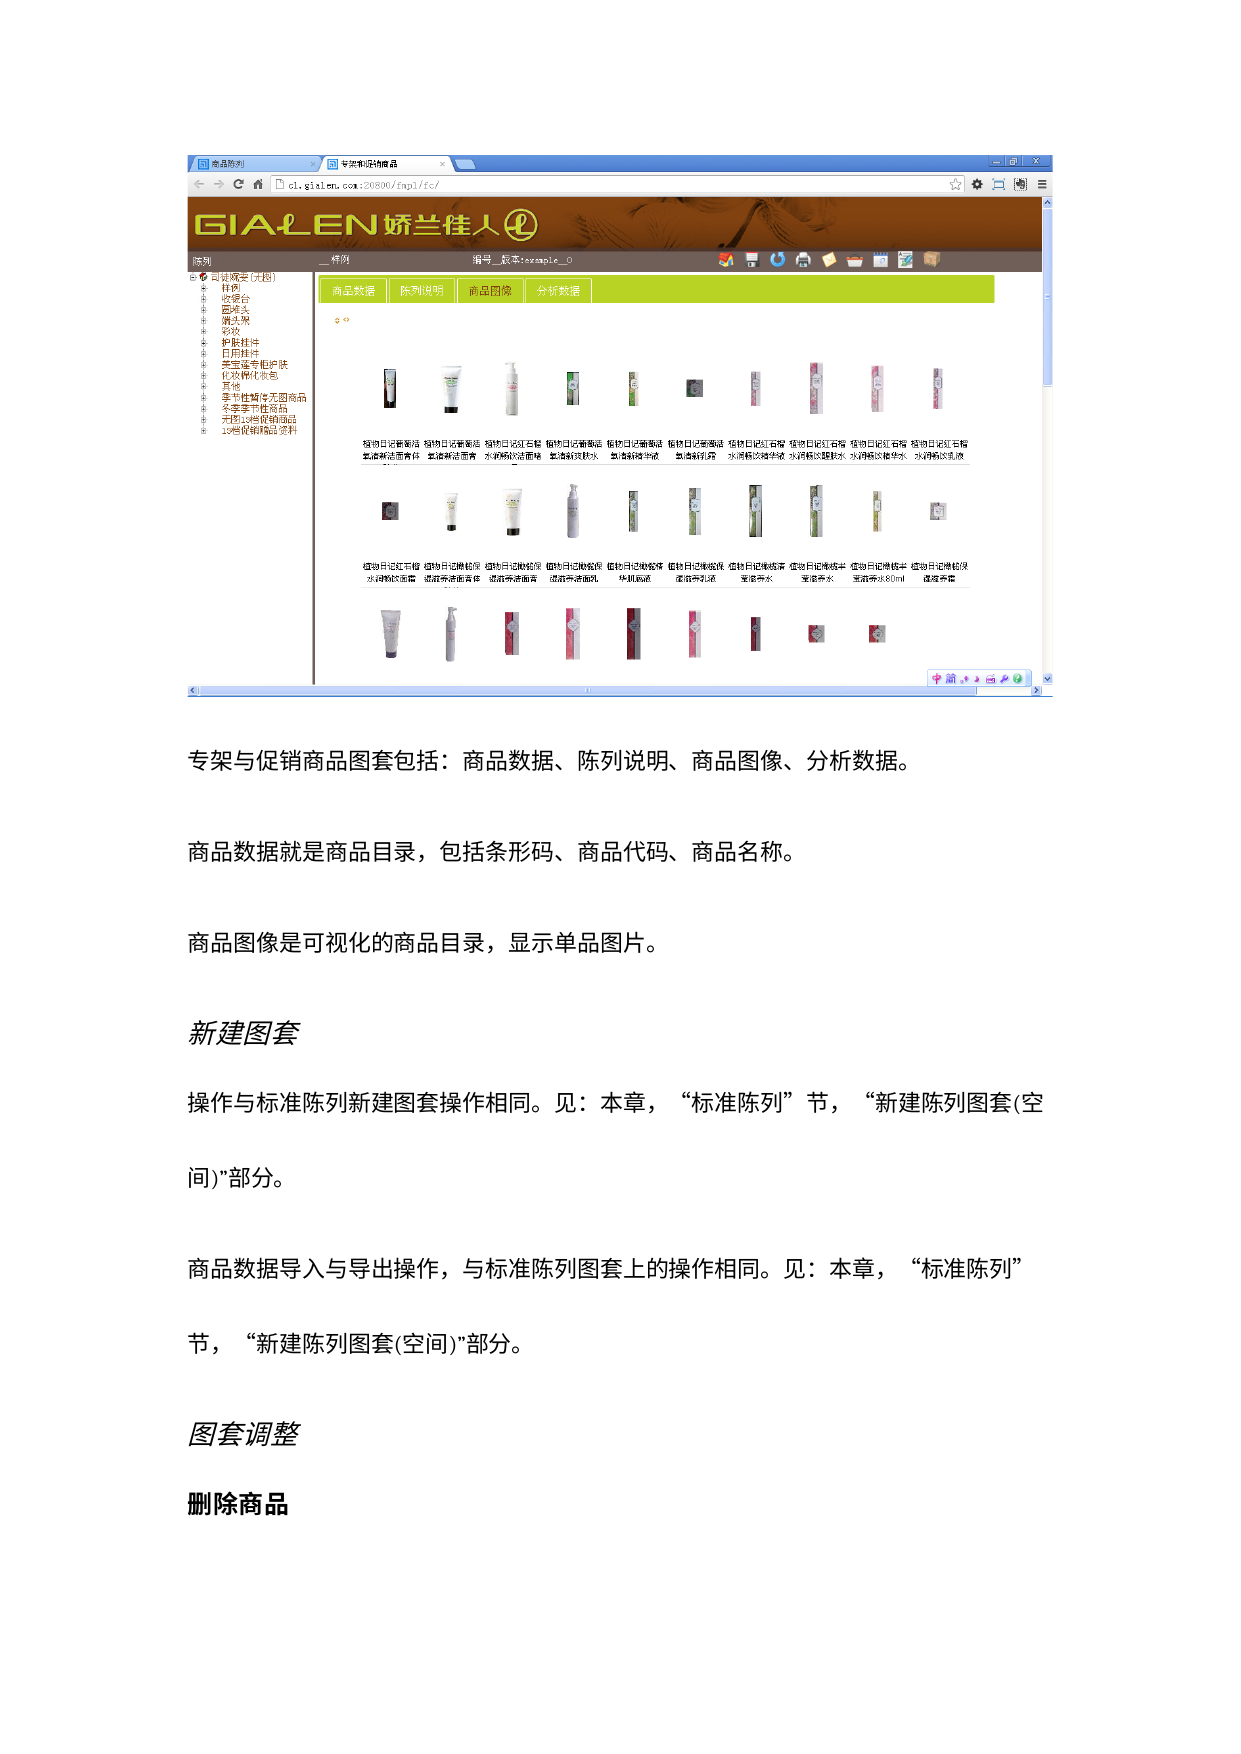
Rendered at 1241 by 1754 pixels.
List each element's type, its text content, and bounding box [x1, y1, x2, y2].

text 商品数据就是商品目录，包括条形码、商品代码、商品名称。 [187, 818, 1053, 883]
picture [187, 155, 1053, 697]
subtitle 图套调整 [187, 1400, 1053, 1465]
text 商品图像是可视化的商品目录，显示单品图片。 [187, 909, 1053, 974]
subtitle 新建图套 [187, 999, 1053, 1064]
text 专架与促销商品图套包括：商品数据、陈列说明、商品图像、分析数据。 [187, 727, 1053, 792]
text 商品数据导入与导出操作，与标准陈列图套上的操作相同。见：本章，“标准陈列”节，“新建陈列图套(空间)”部分。 [187, 1235, 1053, 1374]
subtitle 删除商品 [187, 1470, 1053, 1535]
text 操作与标准陈列新建图套操作相同。见：本章，“标准陈列”节，“新建陈列图套(空间)”部分。 [187, 1069, 1053, 1209]
